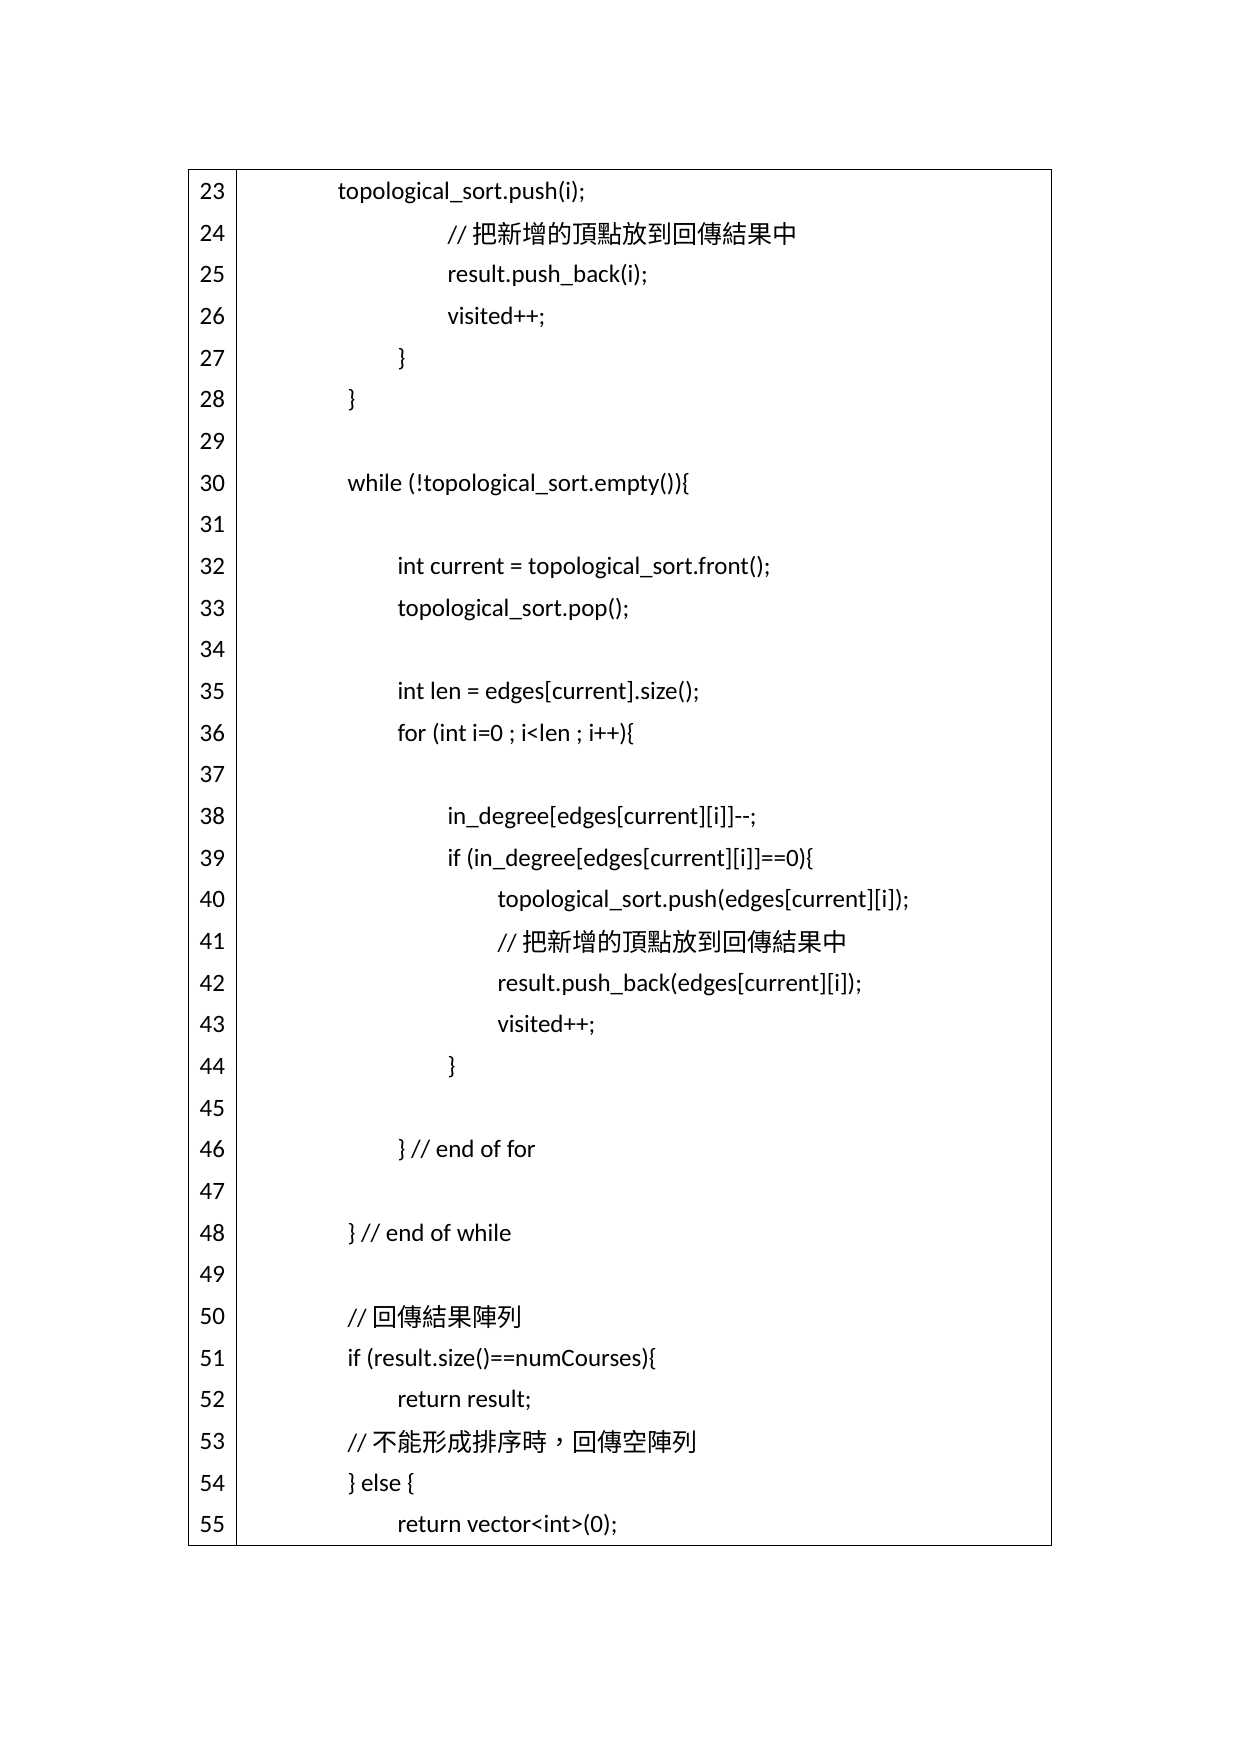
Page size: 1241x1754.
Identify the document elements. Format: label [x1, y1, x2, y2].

table_cell [189, 170, 236, 1545]
table_cell [237, 170, 1051, 1545]
